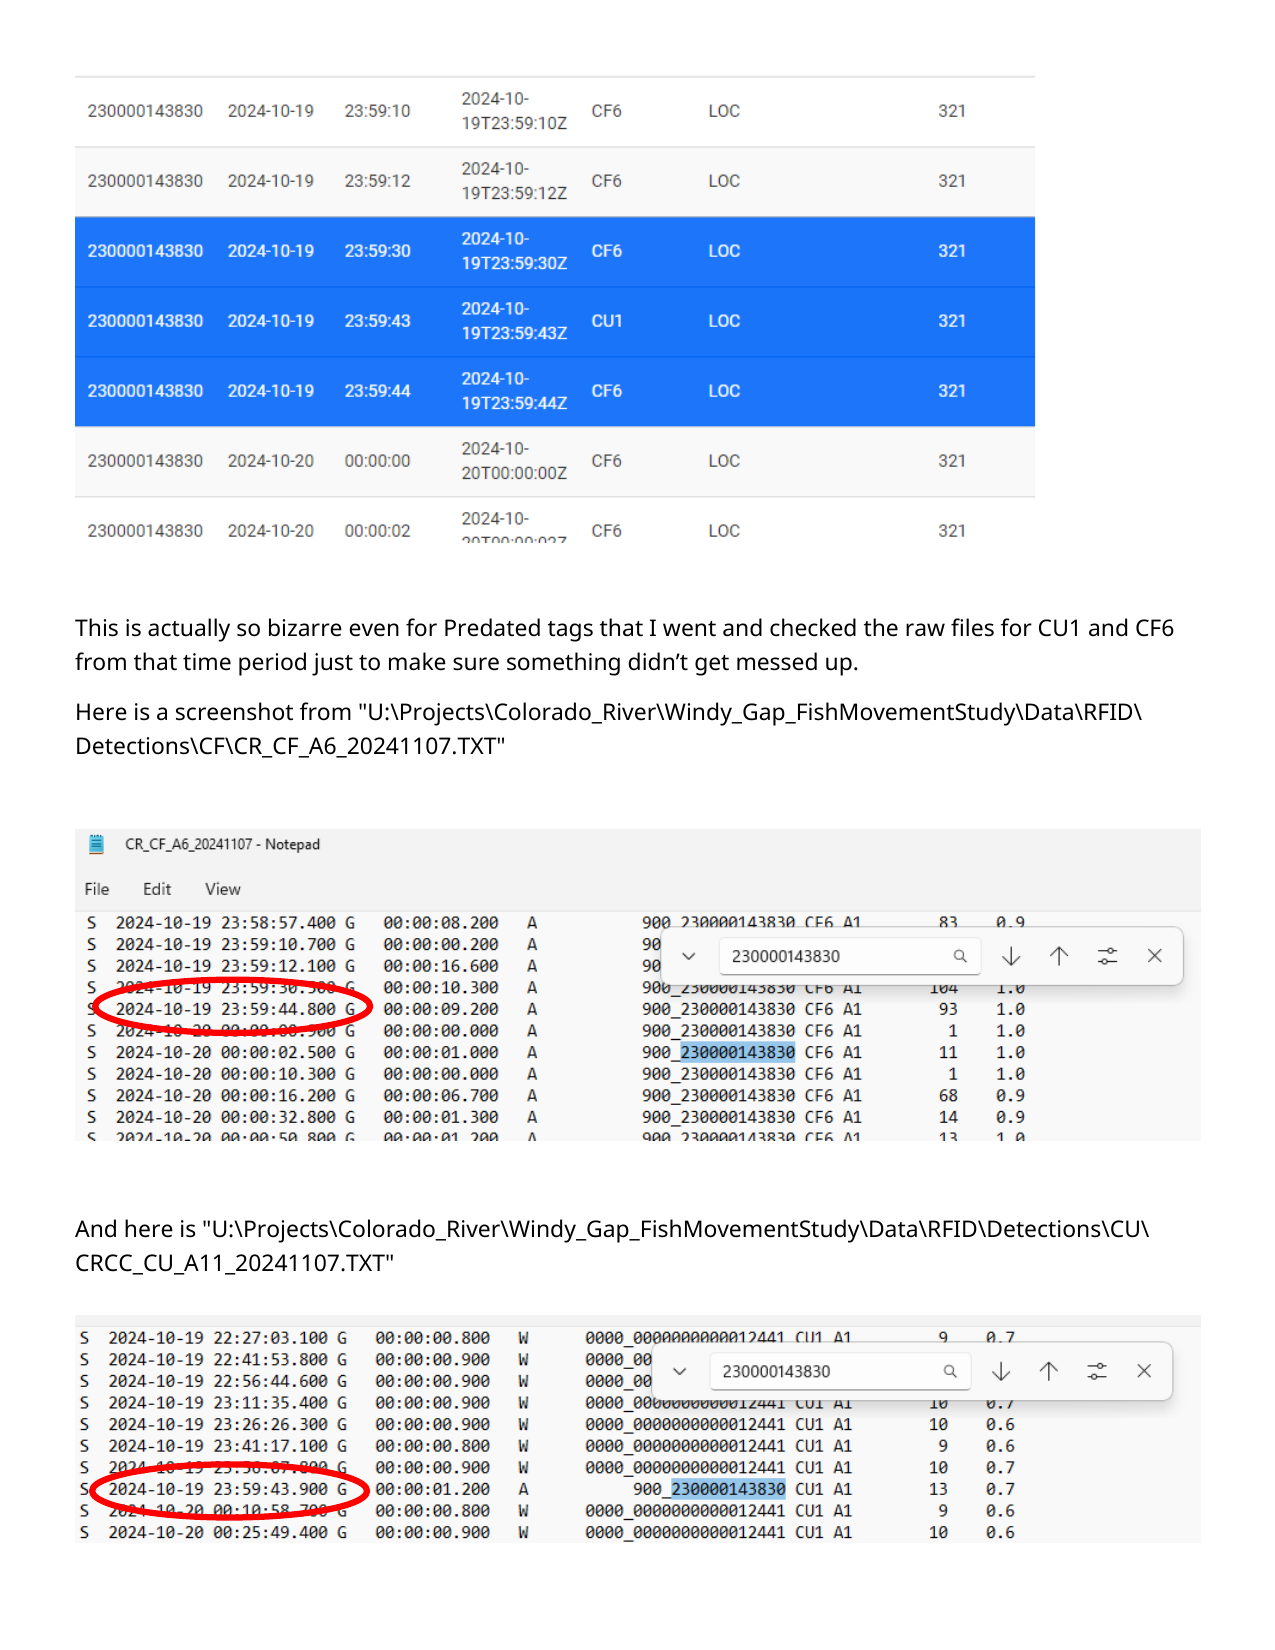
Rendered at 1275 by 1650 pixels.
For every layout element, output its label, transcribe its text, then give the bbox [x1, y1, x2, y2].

picture [75, 829, 1201, 1141]
text This is actually so bizarre even for Predated tags that I went and checked the raw files for CU1 and CF6 from that time period just to make sure something didn’t get messed up. [75, 612, 1200, 677]
picture [75, 75, 1036, 543]
text And here is "U:\Projects\Colorado_River\Windy_Gap_FishMovementStudy\Data\RFID\Detections\CU\CRCC_CU_A11_20241107.TXT" [75, 1213, 1200, 1278]
picture [75, 1315, 1201, 1543]
text Here is a screenshot from "U:\Projects\Colorado_River\Windy_Gap_FishMovementStudy\Data\RFID\Detections\CF\CR_CF_A6_20241107.TXT" [75, 696, 1200, 761]
